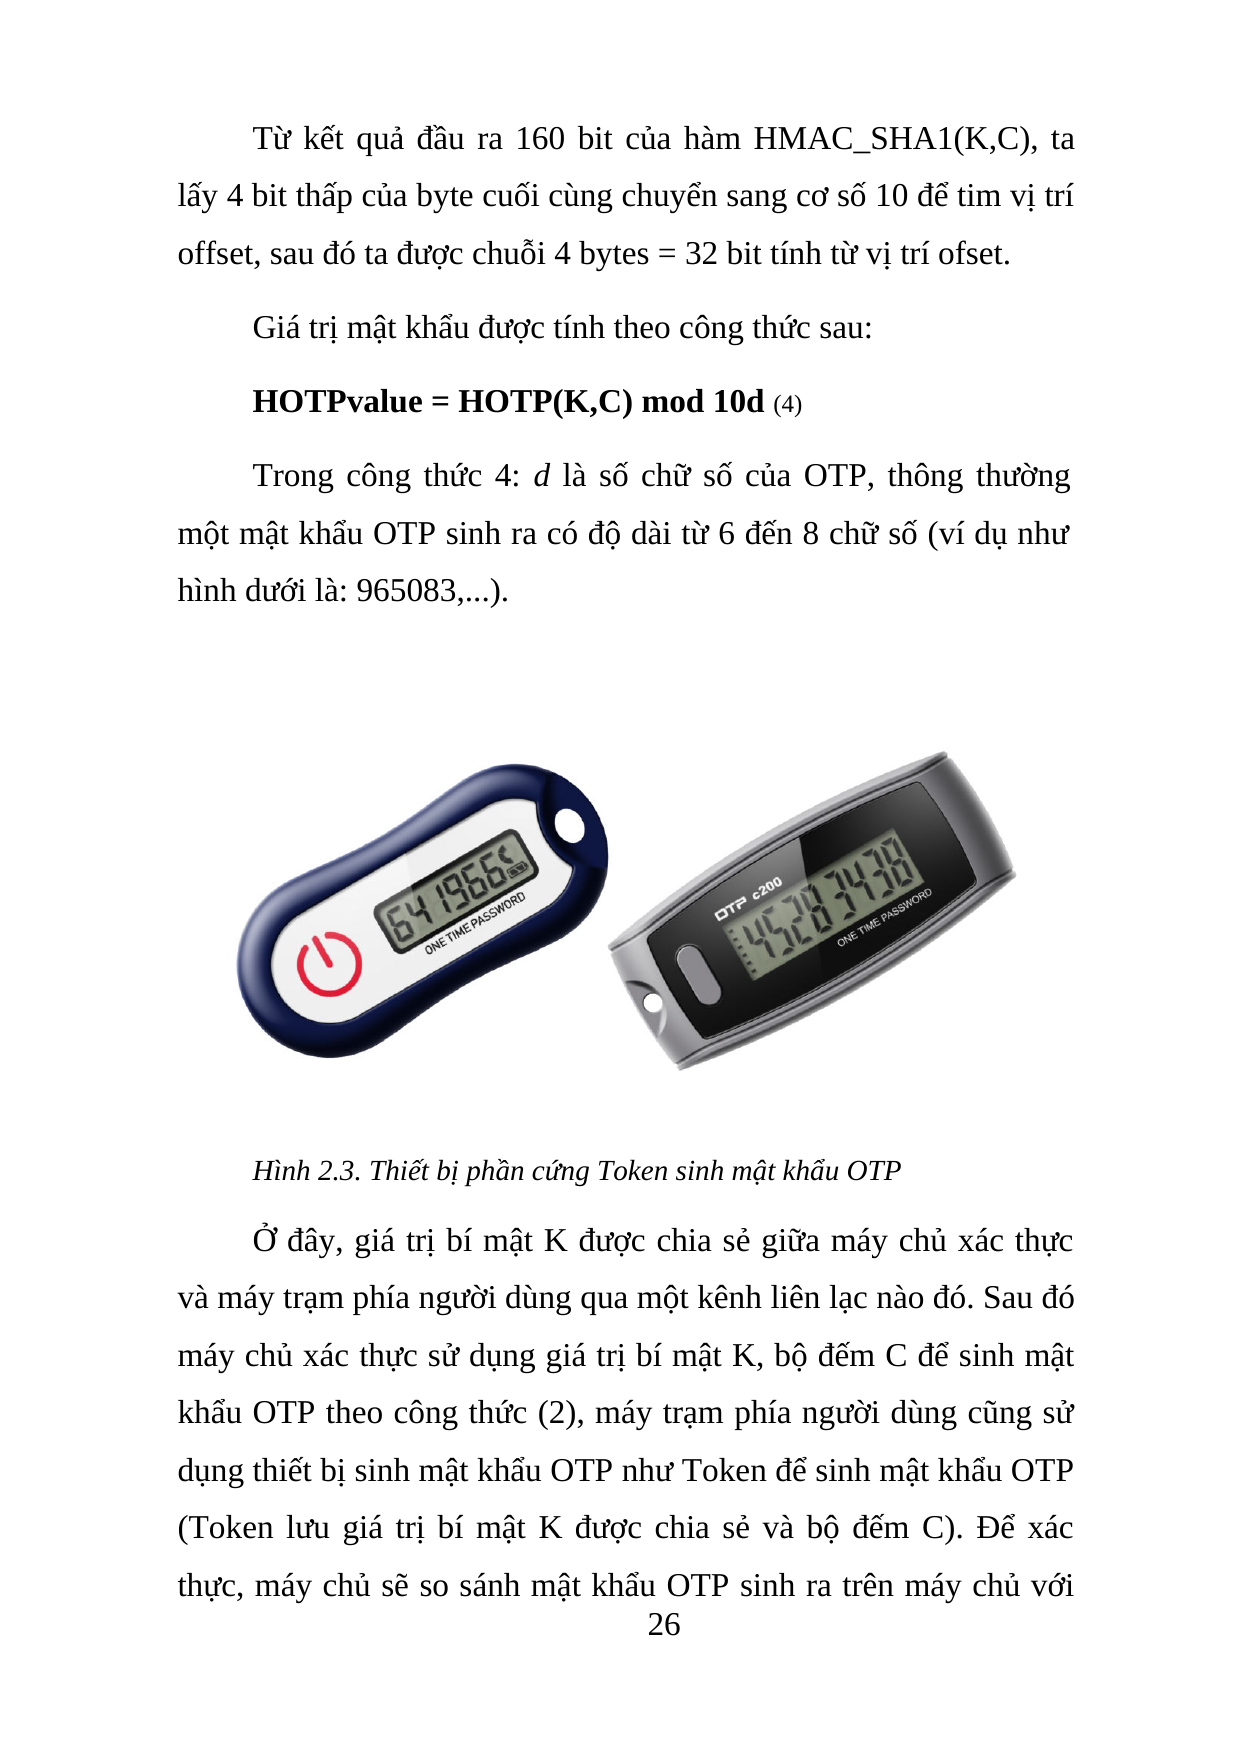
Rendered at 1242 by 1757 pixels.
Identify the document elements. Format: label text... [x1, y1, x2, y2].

picture [218, 704, 1034, 1117]
text Hình 2.3. Thiết bị phần cứng Token sinh mật khẩu OTP [177, 1153, 1076, 1186]
text Từ kết quả đầu ra 160 bit của hàm HMAC_SHA1(K,C), ta lấy 4 bit thấp của byte cuối cùng chuyển sang cơ số 10 để tim vị trí offset, sau đó ta được chuỗi 4 bytes = 32 bit tính từ vị trí ofset. [177, 118, 1076, 271]
text HOTPvalue = HOTP(K,C) mod 10d (4) [177, 381, 1071, 420]
text Giá trị mật khẩu được tính theo công thức sau: [177, 307, 1076, 346]
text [177, 1220, 1076, 1603]
text Trong công thức 4: d là số chữ số của OTP, thông thường một mật khẩu OTP sinh ra có độ dài từ 6 đến 8 chữ số (ví dụ như hình dưới là: 965083,...). [177, 456, 1071, 609]
